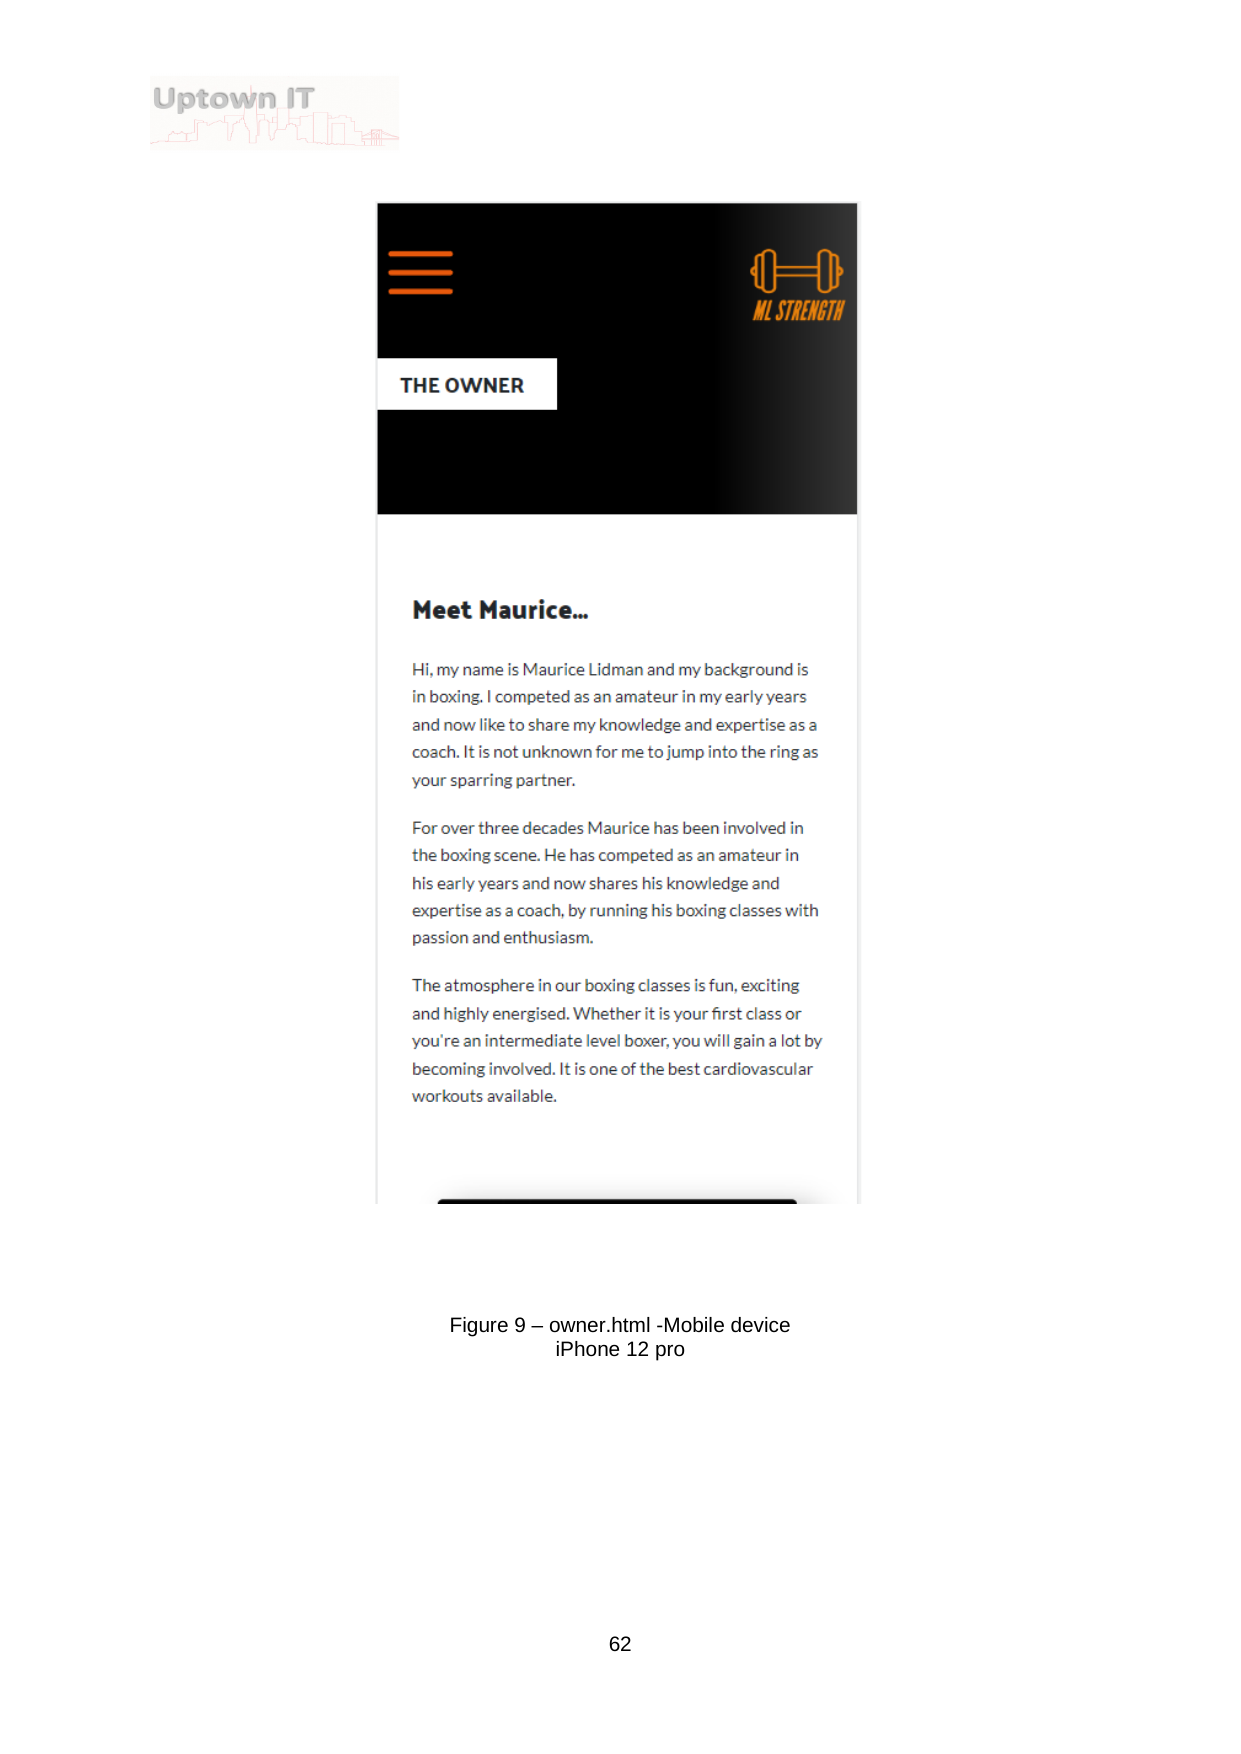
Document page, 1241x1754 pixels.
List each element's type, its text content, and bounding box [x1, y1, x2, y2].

text Figure 9 – owner.html -Mobile device [150, 1312, 1090, 1336]
text iPhone 12 pro [150, 1336, 1090, 1360]
picture [150, 73, 400, 153]
picture [374, 201, 862, 1202]
